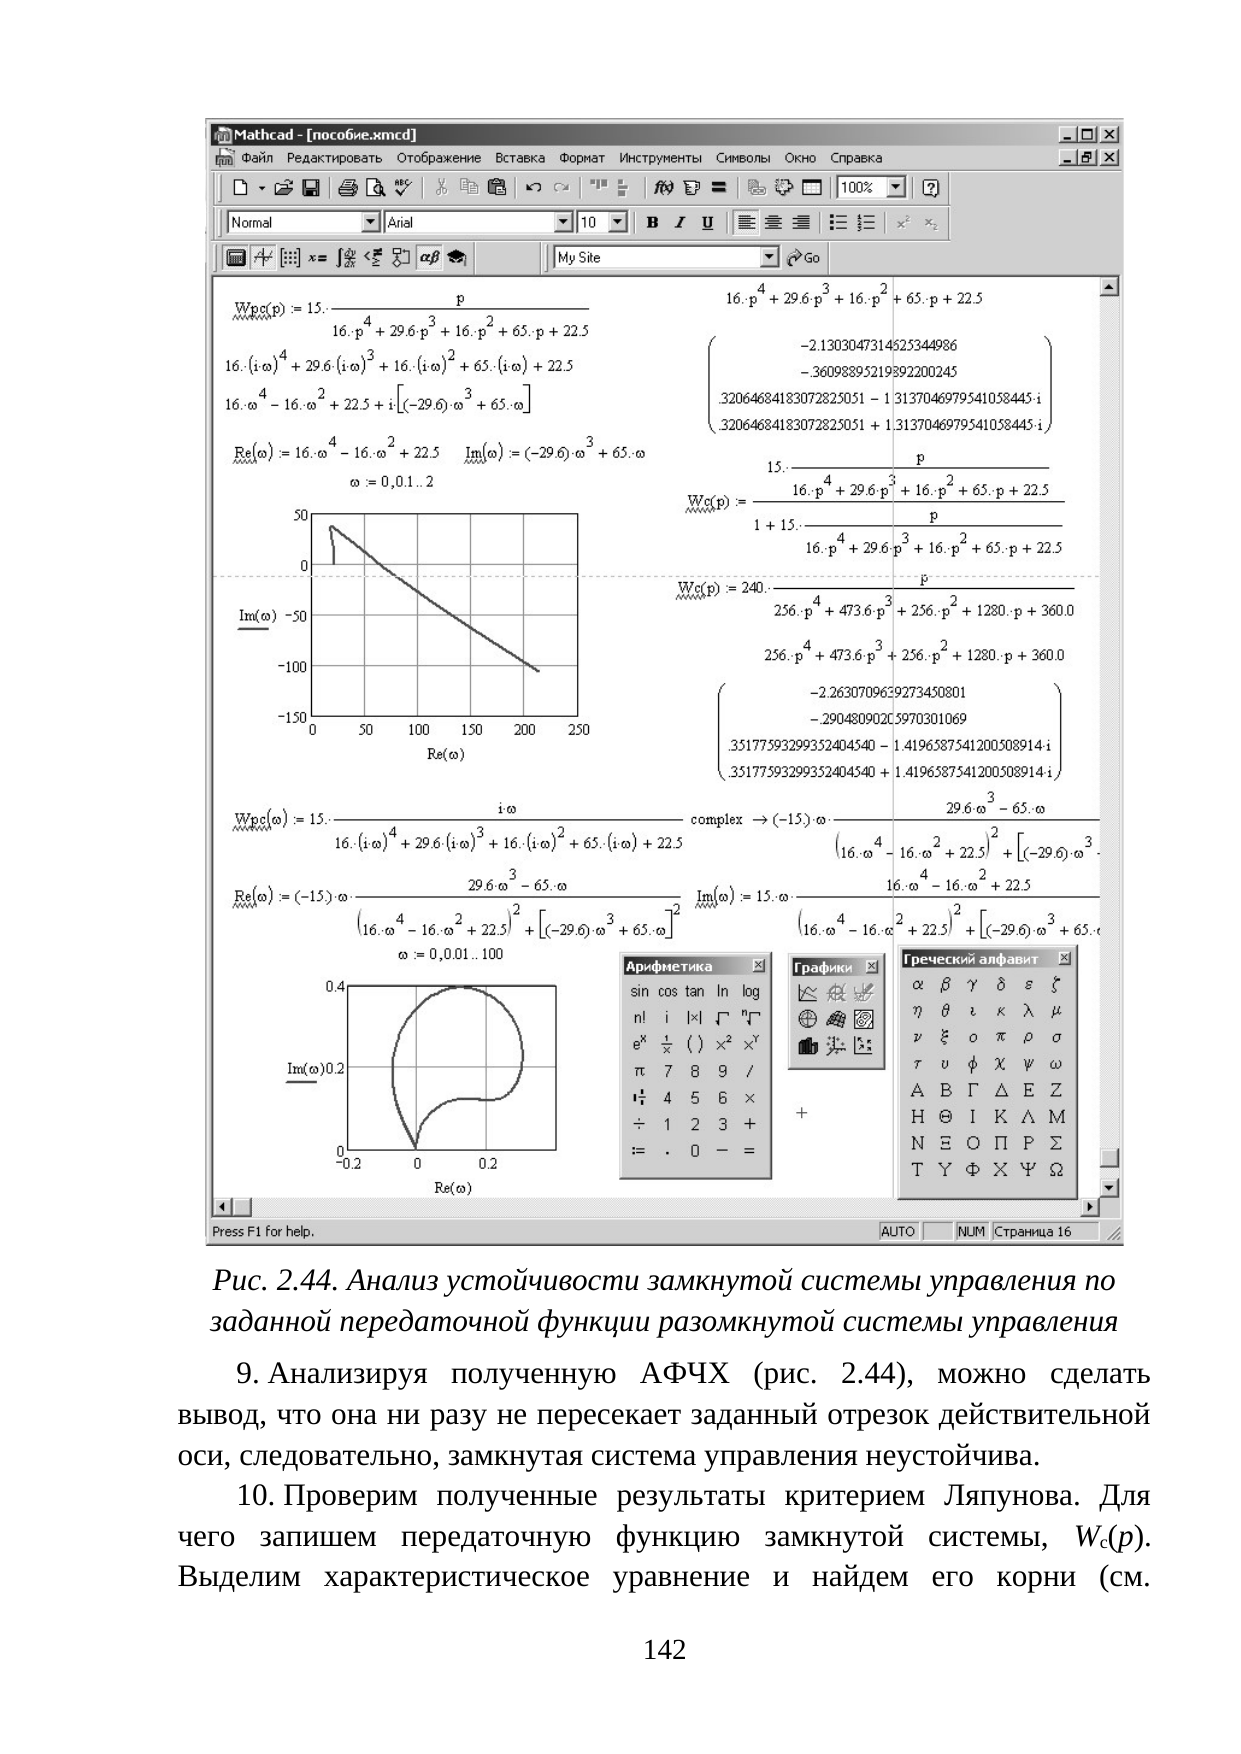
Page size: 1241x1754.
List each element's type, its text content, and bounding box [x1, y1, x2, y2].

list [177, 1476, 1152, 1593]
text Рис. 2.44. Анализ устойчивости замкнутой системы управления по заданной передаточной функции разомкнутой системы управления [177, 1261, 1152, 1338]
picture [205, 118, 1124, 1246]
list Анализируя полученную АФЧХ (рис. 2.44), можно сделать вывод, что она ни разу не пересекает заданный отрезок действительной оси, следовательно, замкнутая система управления неустойчива. [177, 1355, 1152, 1472]
